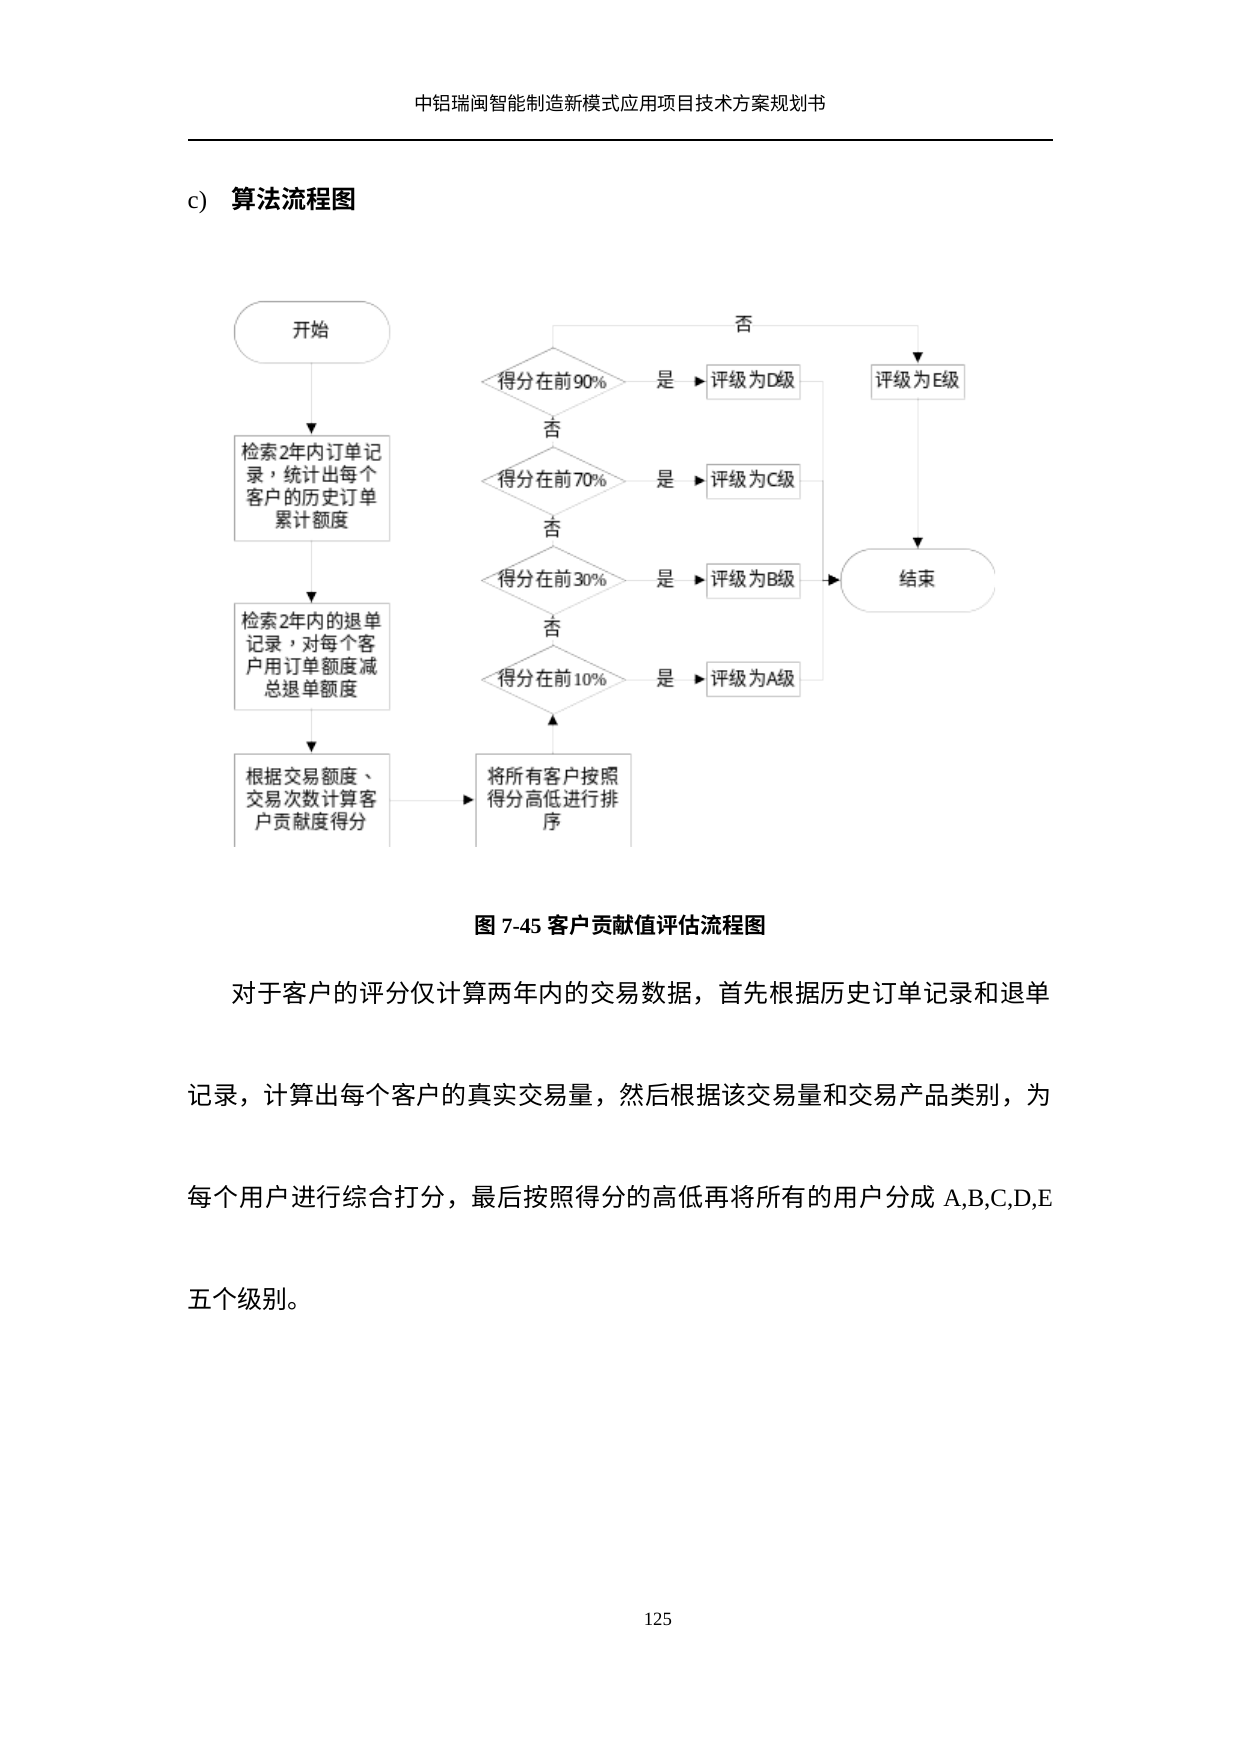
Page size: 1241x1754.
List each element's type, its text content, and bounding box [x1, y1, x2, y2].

subtitle 算法流程图 [187, 164, 1053, 232]
text 对于客户的评分仅计算两年内的交易数据，首先根据历史订单记录和退单记录，计算出每个客户的真实交易量，然后根据该交易量和交易产品类别，为每个用户进行综合打分，最后按照得分的高低再将所有的用户分成A,B,C,D,E五个级别。 [187, 958, 1053, 1331]
